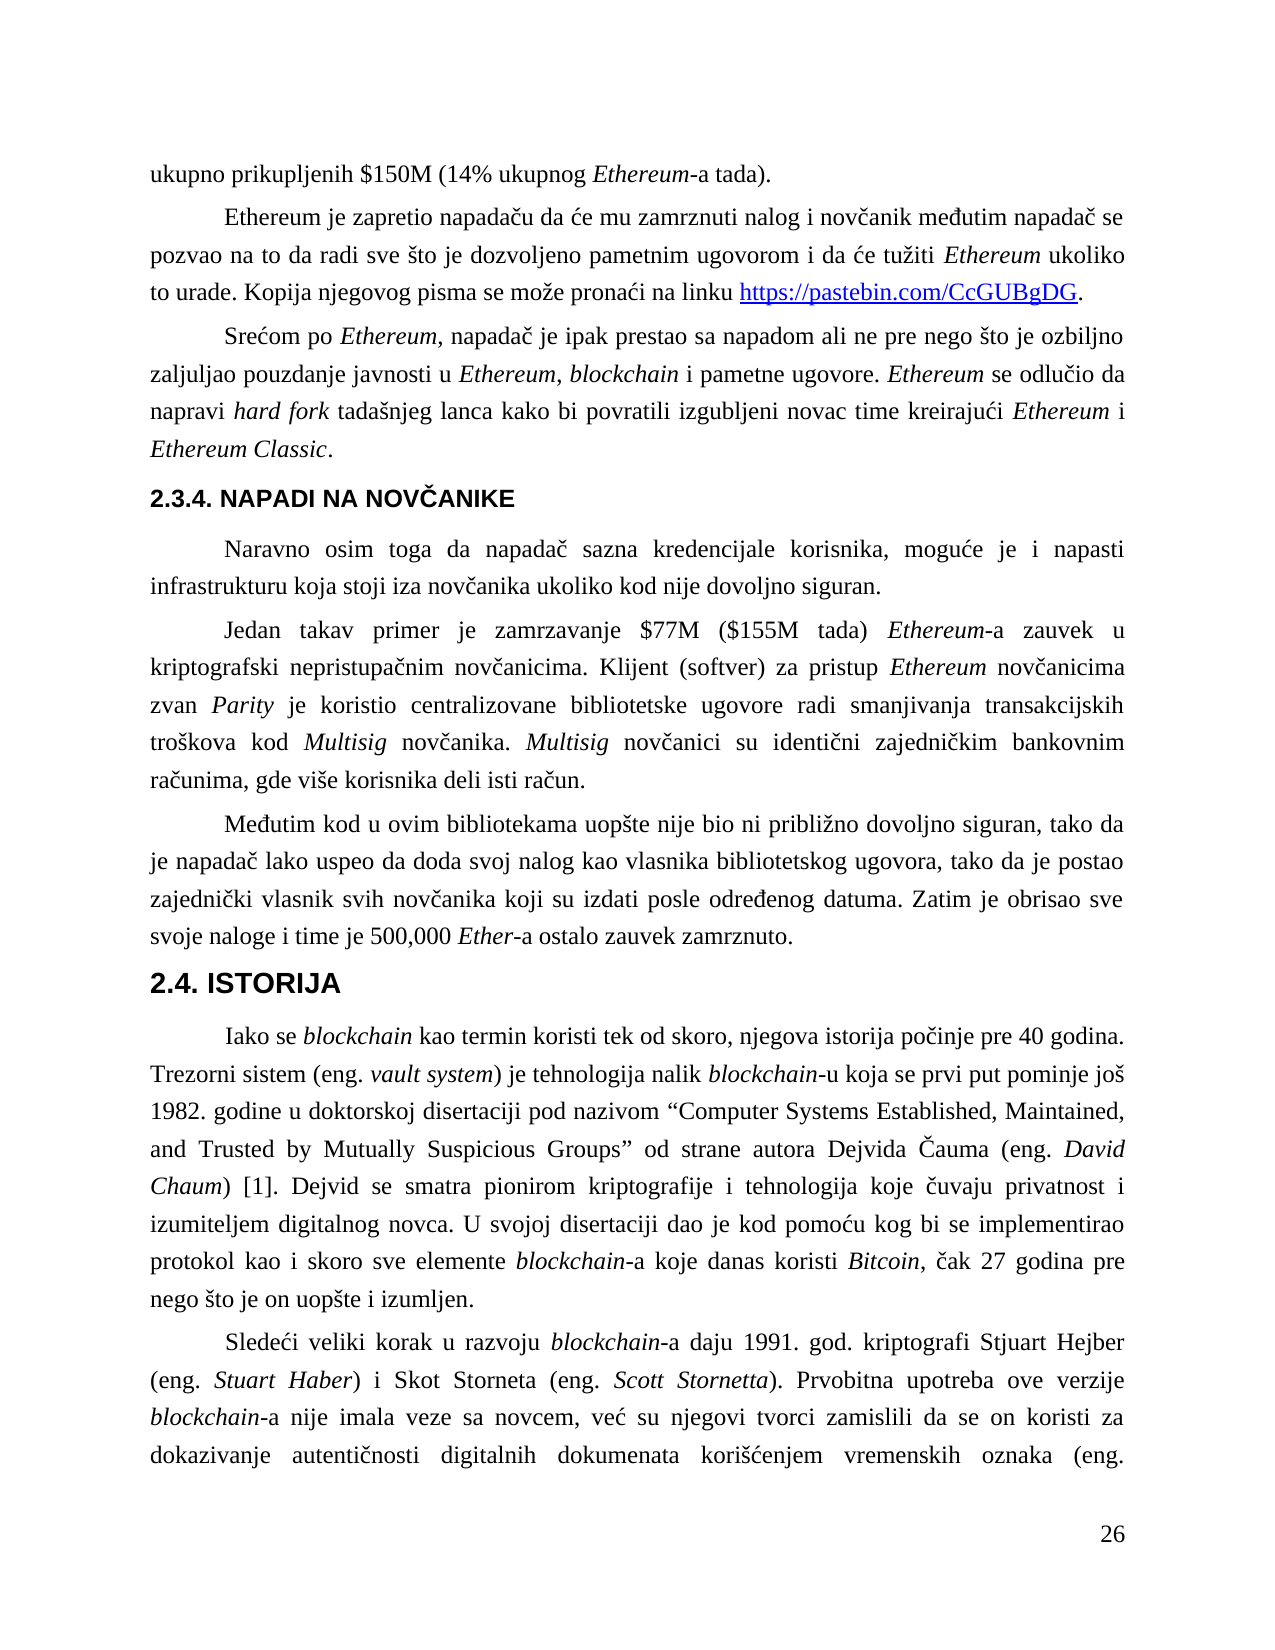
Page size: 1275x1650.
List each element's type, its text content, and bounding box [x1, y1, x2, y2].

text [150, 1319, 1125, 1469]
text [150, 150, 1125, 187]
text Iako se blockchain kao termin koristi tek od skoro, njegova istorija počinje pre 40 godina. Trezorni sistem (eng. vault system) je tehnologija nalik blockchain-u koja se prvi put pominje još 1982. godine u doktorskoj disertaciji pod nazivom “Computer Systems Established, Maintained, and Trusted by Mutually Suspicious Groups” od strane autora Dejvida Čauma (eng. David Chaum). Dejvid se smatra pionirom kriptografije i tehnologija koje čuvaju privatnost i izumiteljem digitalnog novca. U svojoj disertaciji dao je kod pomoću kog bi se implementirao protokol kao i skoro sve elemente blockchain-a koje danas koristi Bitcoin, čak 27 godina pre nego što je on uopšte i izumljen. [150, 1012, 1125, 1312]
text Međutim kod u ovim bibliotekama uopšte nije bio ni približno dovoljno siguran, tako da je napadač lako uspeo da doda svoj nalog kao vlasnika bibliotetskog ugovora, tako da je postao zajednički vlasnik svih novčanika koji su izdati posle određenog datuma. Zatim je obrisao sve svoje naloge i time je 500,000 Ether-a ostalo zauvek zamrznuto. [150, 800, 1125, 950]
text Naravno osim toga da napadač sazna kredencijale korisnika, moguće je i napasti infrastrukturu koja stoji iza novčanika ukoliko kod nije dovoljno siguran. [150, 525, 1125, 600]
subtitle Istorija [150, 962, 1125, 1000]
subtitle Napadi na Novčanike [150, 475, 1125, 512]
text Ethereum je zapretio napadaču da će mu zamrznuti nalog i novčanik međutim napadač se pozvao na to da radi sve što je dozvoljeno pametnim ugovorom i da će tužiti Ethereum ukoliko to urade. Kopija njegovog pisma se može pronaći na linku https://pastebin.com/CcGUBgDG. [150, 194, 1125, 306]
text Srećom po Ethereum, napadač je ipak prestao sa napadom ali ne pre nego što je ozbiljno zaljuljao pouzdanje javnosti u Ethereum, blockchain i pametne ugovore. Ethereum se odlučio da napravi hard fork tadašnjeg lanca kako bi povratili izgubljeni novac time kreirajući Ethereum i Ethereum Classic. [150, 312, 1125, 462]
text Jedan takav primer je zamrzavanje $77M ($155M tada) Ethereum-a zauvek u kriptografski nepristupačnim novčanicima. Klijent (softver) za pristup Ethereum novčanicima zvan Parity je koristio centralizovane bibliotetske ugovore radi smanjivanja transakcijskih troškova kod Multisig novčanika. Multisig novčanici su identični zajedničkim bankovnim računima, gde više korisnika deli isti račun. [150, 606, 1125, 794]
